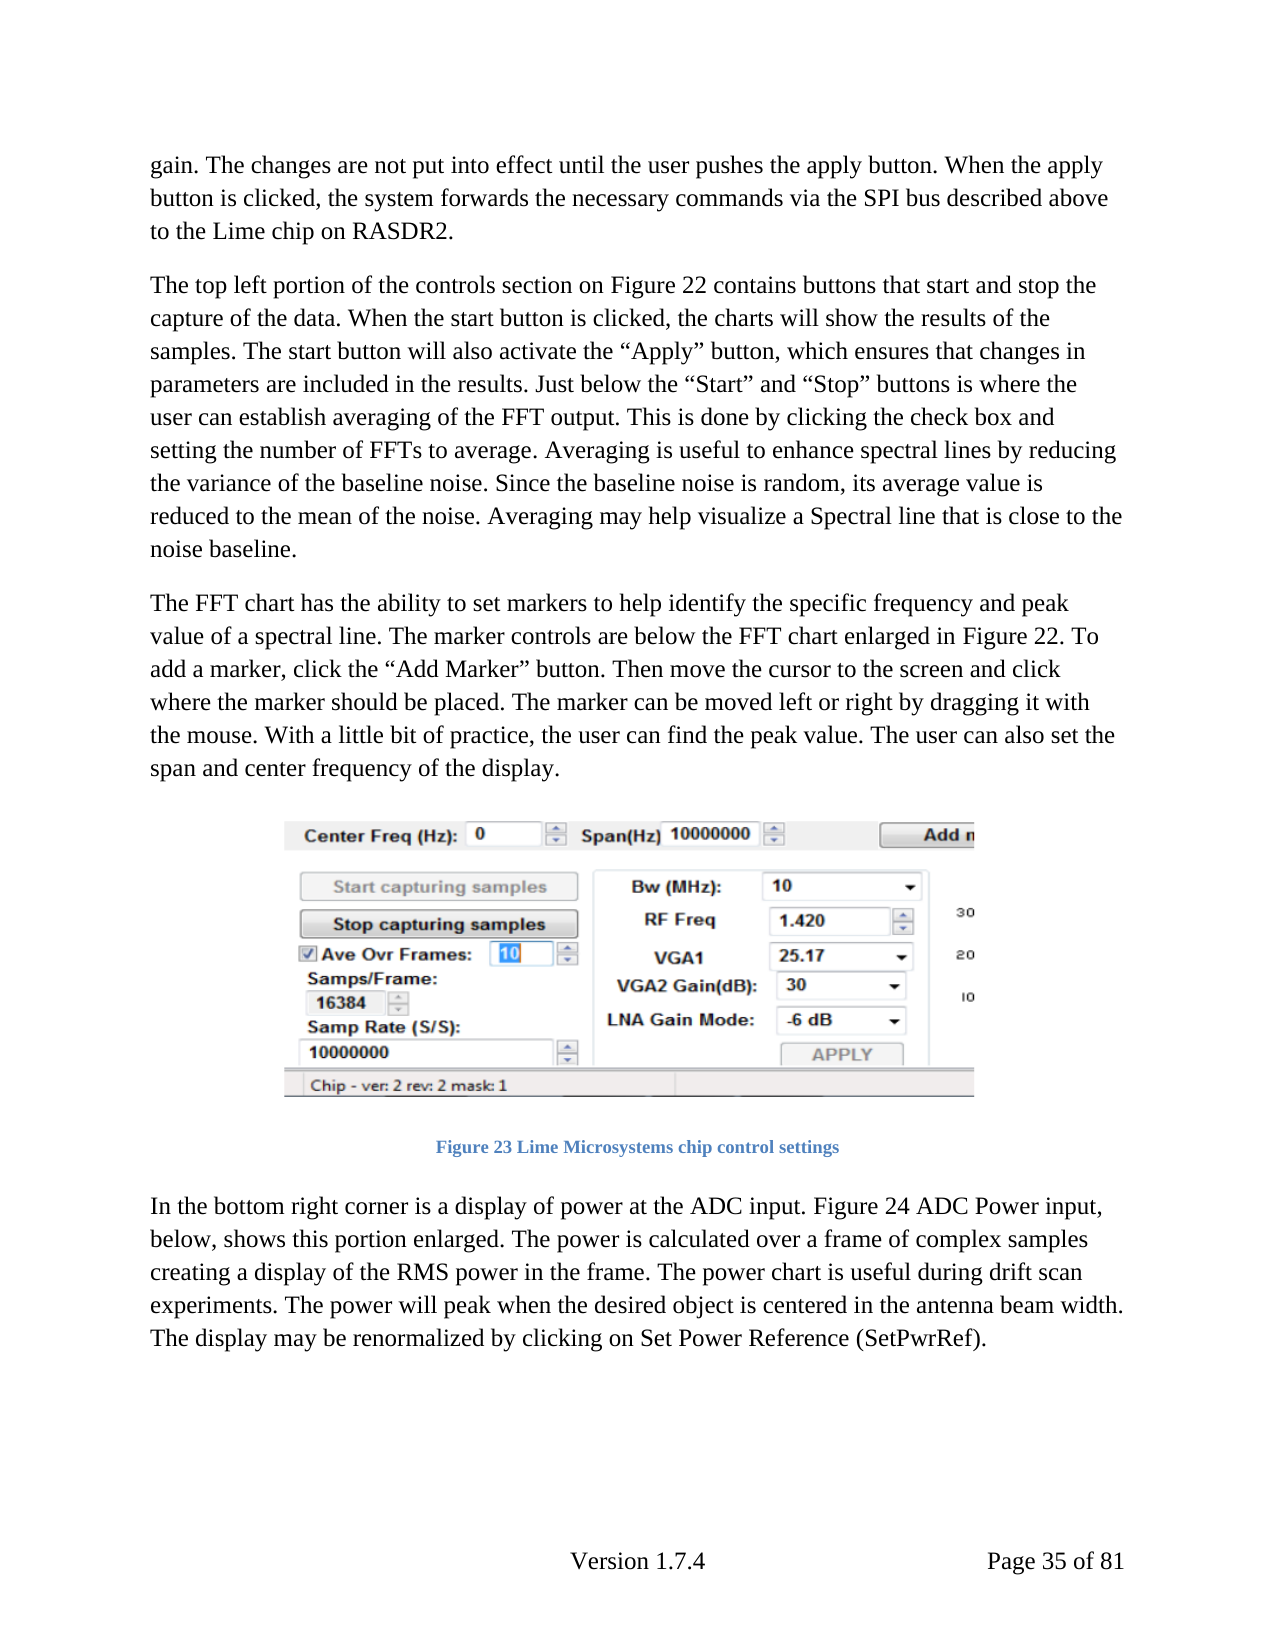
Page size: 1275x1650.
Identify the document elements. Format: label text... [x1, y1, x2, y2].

text The top left portion of the controls section on Figure 22 contains buttons that start and stop the capture of the data. When the start button is clicked, the charts will show the results of the samples. The start button will also activate the “Apply” button, which ensures that changes in parameters are included in the results. Just below the “Start” and “Stop” buttons is where the user can establish averaging of the FFT output. This is done by clicking the check box and setting the number of FFTs to average. Averaging is useful to enhance spectral lines by reducing the variance of the baseline noise. Since the baseline noise is random, its average value is reduced to the mean of the noise. Averaging may help visualize a Spectral line that is close to the noise baseline. [150, 270, 1125, 563]
picture [275, 806, 1000, 1111]
text In the bottom right corner is a display of power at the ADC input. Figure 24 ADC Power input, below, shows this portion enlarged. The power is calculated over a frame of complex samples creating a display of the RMS power in the frame. The power chart is useful during drift scan experiments. The power will peak when the desired object is centered in the antenna beam width. The display may be renormalized by clicking on Set Power Reference (SetPwrRef). [150, 1191, 1125, 1352]
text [150, 150, 1125, 245]
text The FFT chart has the ability to set markers to help identify the specific frequency and peak value of a spectral line. The marker controls are below the FFT chart enlarged in Figure 22. To add a marker, click the “Add Marker” button. Then move the cursor to the screen and click where the marker should be placed. The marker can be moved left or right by dragging it with the mouse. With a little bit of practice, the user can find the peak value. The user can also set the span and center frequency of the display. [150, 588, 1125, 782]
